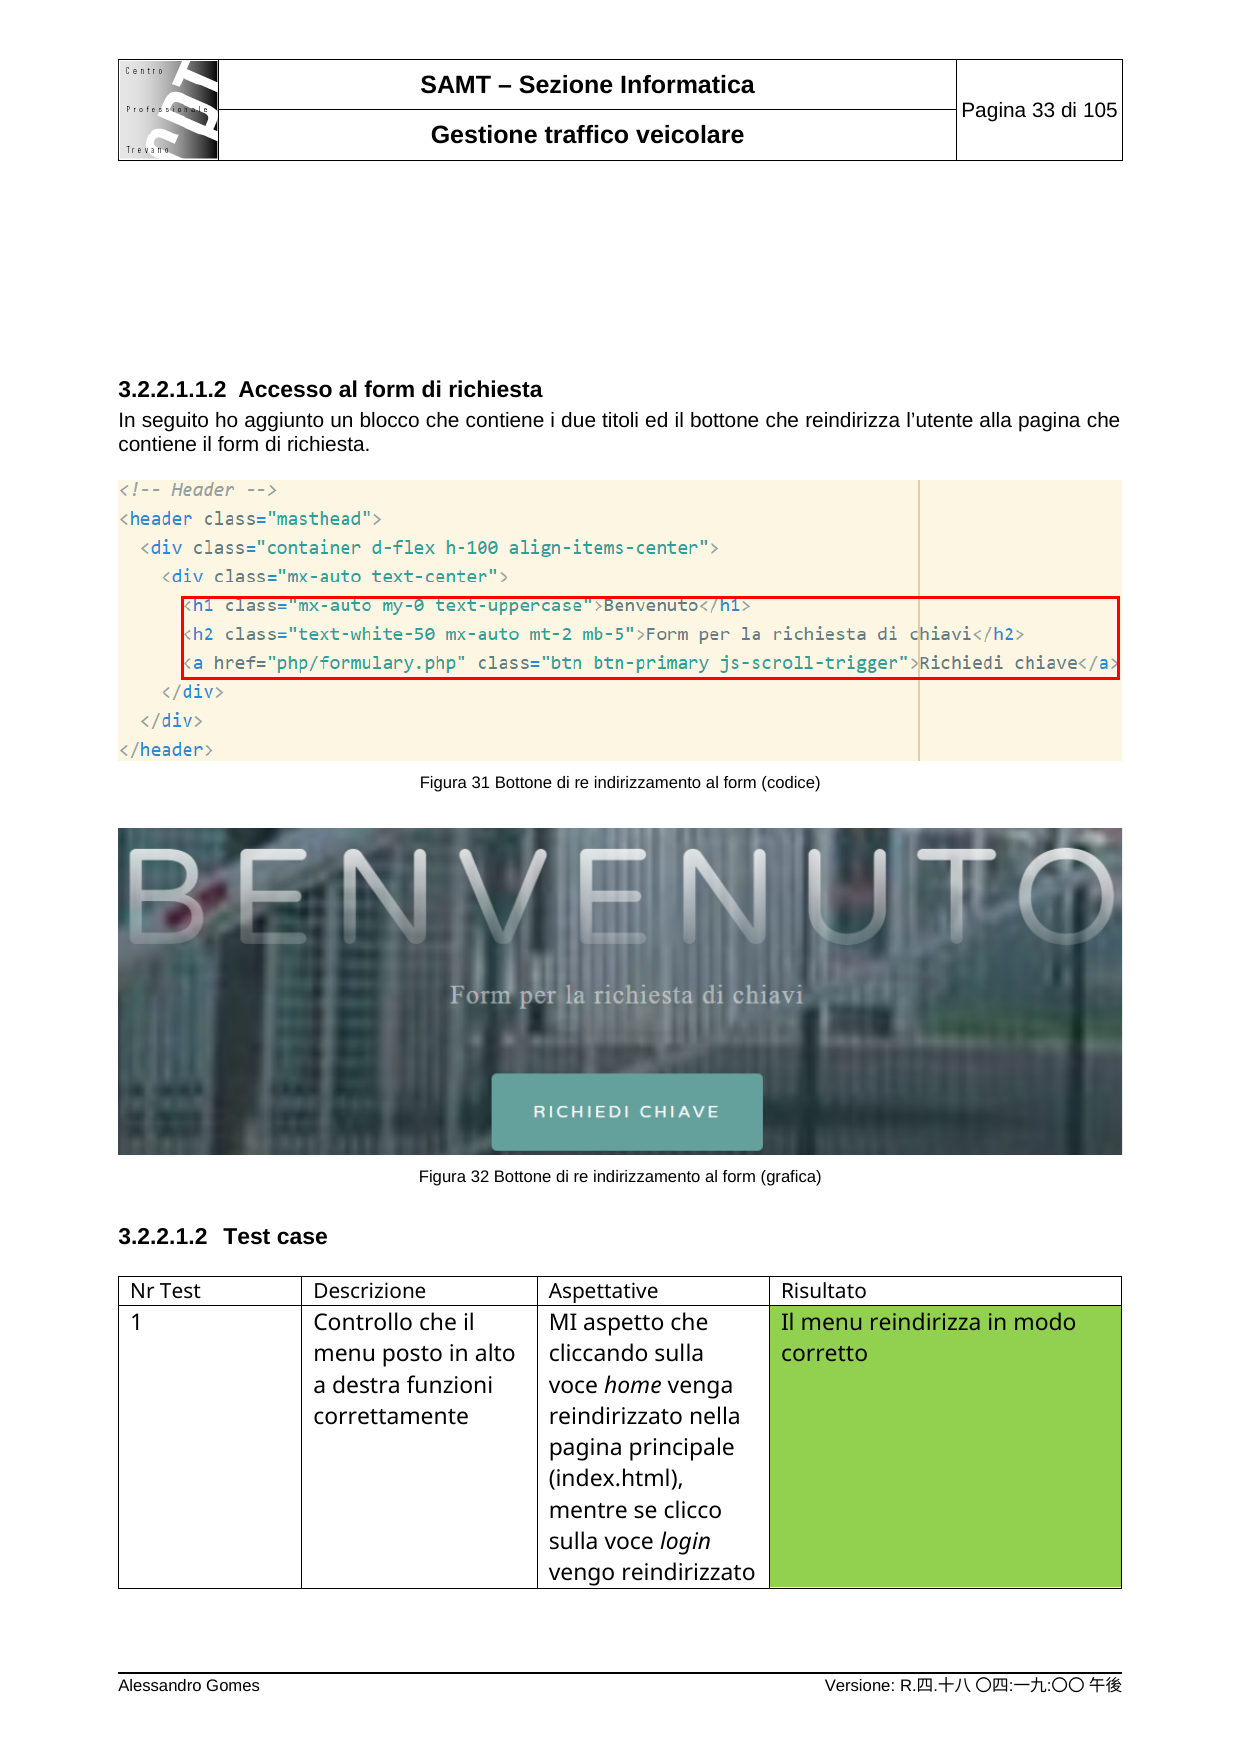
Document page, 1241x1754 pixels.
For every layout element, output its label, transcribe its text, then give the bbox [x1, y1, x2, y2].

text Figura 31 Bottone di re indirizzamento al form (codice) [118, 773, 1122, 792]
subtitle Test case [118, 1223, 1122, 1249]
table_cell 1 [119, 1306, 301, 1587]
picture [118, 480, 1123, 761]
picture [118, 828, 1123, 1155]
subtitle Accesso al form di richiesta [118, 376, 1122, 402]
table_header Nr Test [119, 1277, 301, 1305]
table_header Risultato [770, 1277, 1121, 1305]
table_header Aspettative [538, 1277, 769, 1305]
text In seguito ho aggiunto un blocco che contiene i due titoli ed il bottone che reindirizza l’utente alla pagina che contiene il form di richiesta. [118, 408, 1122, 456]
text Figura 32 Bottone di re indirizzamento al form (grafica) [118, 1167, 1122, 1186]
table_header Descrizione [302, 1277, 537, 1305]
picture [118, 60, 218, 159]
table_cell Il menu reindirizza in modo corretto [770, 1306, 1121, 1587]
table_cell Controllo che il menu posto in alto a destra funzioni correttamente [302, 1306, 537, 1587]
